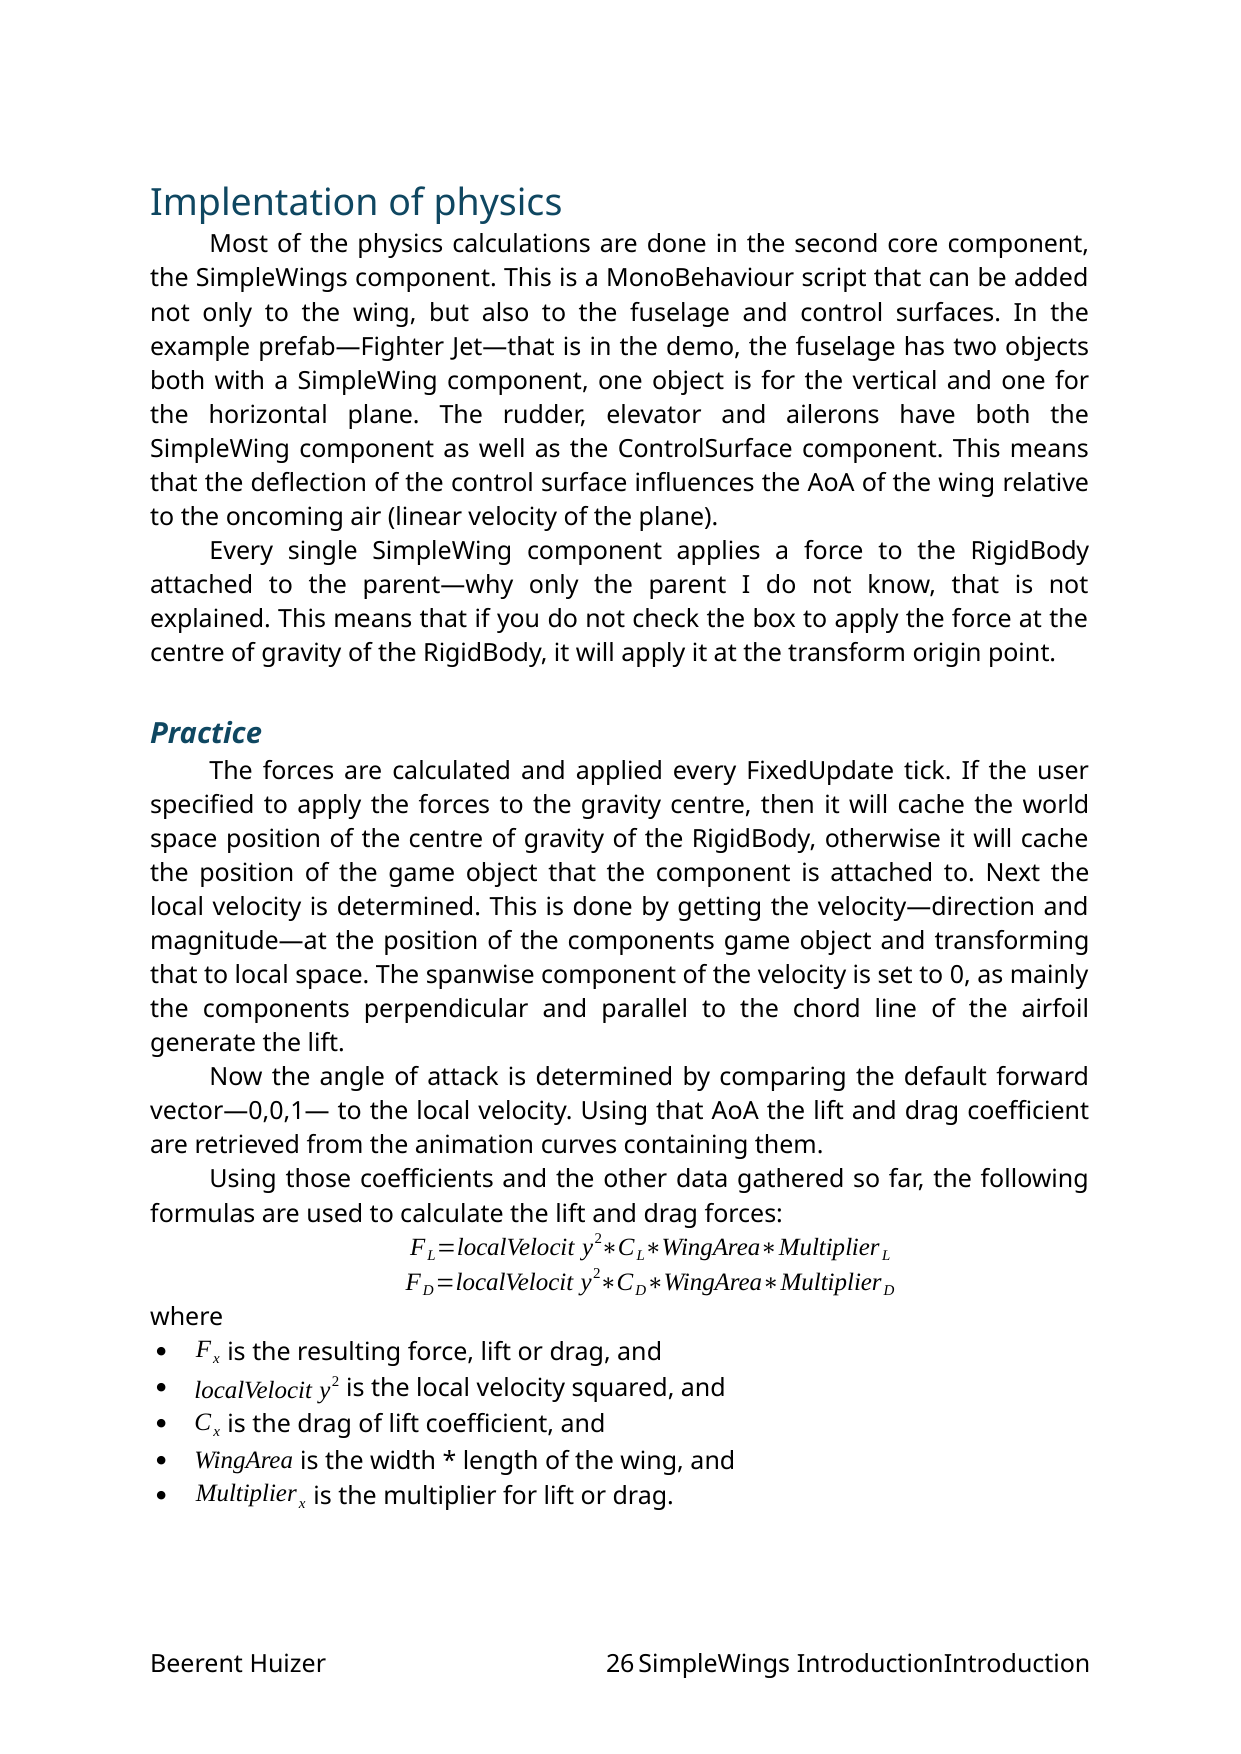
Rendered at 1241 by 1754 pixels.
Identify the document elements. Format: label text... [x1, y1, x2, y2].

list is the resulting force, lift or drag, and [157, 1333, 1090, 1370]
text Using those coefficients and the other data gathered so far, the following formulas are used to calculate the lift and drag forces: [150, 1161, 1090, 1229]
subtitle Implentation of physics [150, 175, 1090, 226]
list is the local velocity squared, and [157, 1370, 1090, 1406]
list is the width * length of the wing, and [157, 1443, 1090, 1477]
list is the drag of lift coefficient, and [157, 1406, 1090, 1443]
text Most of the physics calculations are done in the second core component, the SimpleWings component. This is a MonoBehaviour script that can be added not only to the wing, but also to the fuselage and control surfaces. In the example prefab—Fighter Jet—that is in the demo, the fuselage has two objects both with a SimpleWing component, one object is for the vertical and one for the horizontal plane. The rudder, elevator and ailerons have both the SimpleWing component as well as the ControlSurface component. This means that the deflection of the control surface influences the AoA of the wing relative to the oncoming air (linear velocity of the plane). [150, 226, 1090, 533]
text where [150, 1299, 1090, 1333]
text Now the angle of attack is determined by comparing the default forward vector—0,0,1— to the local velocity. Using that AoA the lift and drag coefficient are retrieved from the animation curves containing them. [150, 1059, 1090, 1161]
text Every single SimpleWing component applies a force to the RigidBody attached to the parent—why only the parent I do not know, that is not explained. This means that if you do not check the box to apply the force at the centre of gravity of the RigidBody, it will apply it at the transform origin point. [150, 533, 1090, 669]
list is the multiplier for lift or drag. [157, 1477, 1090, 1514]
text The forces are calculated and applied every FixedUpdate tick. If the user specified to apply the forces to the gravity centre, then it will cache the world space position of the centre of gravity of the RigidBody, otherwise it will cache the position of the game object that the component is attached to. Next the local velocity is determined. This is done by getting the velocity—direction and magnitude—at the position of the components game object and transforming that to local space. The spanwise component of the velocity is set to 0, as mainly the components perpendicular and parallel to the chord line of the airfoil generate the lift. [150, 752, 1090, 1059]
subtitle Practice [150, 713, 1090, 752]
